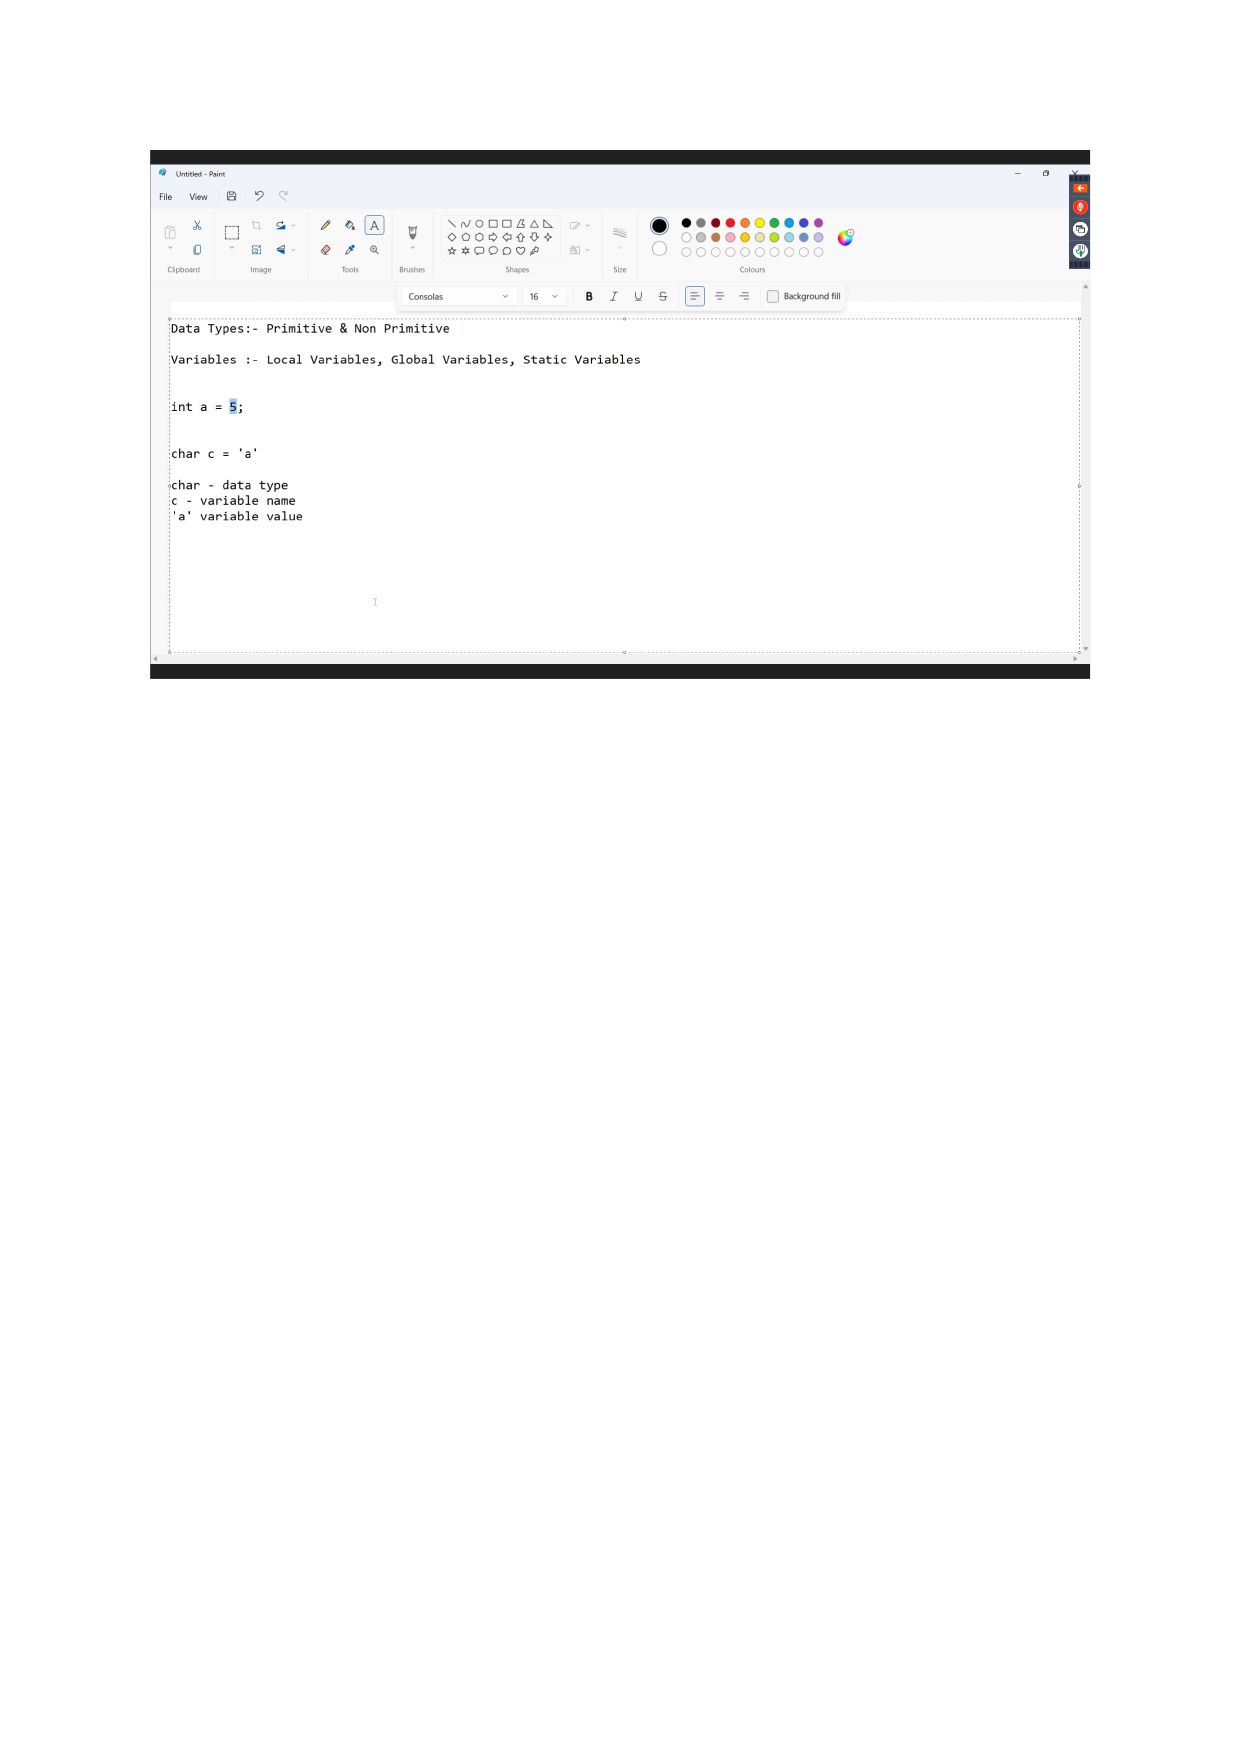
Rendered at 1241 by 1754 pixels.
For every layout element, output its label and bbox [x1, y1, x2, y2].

picture [150, 150, 1091, 679]
